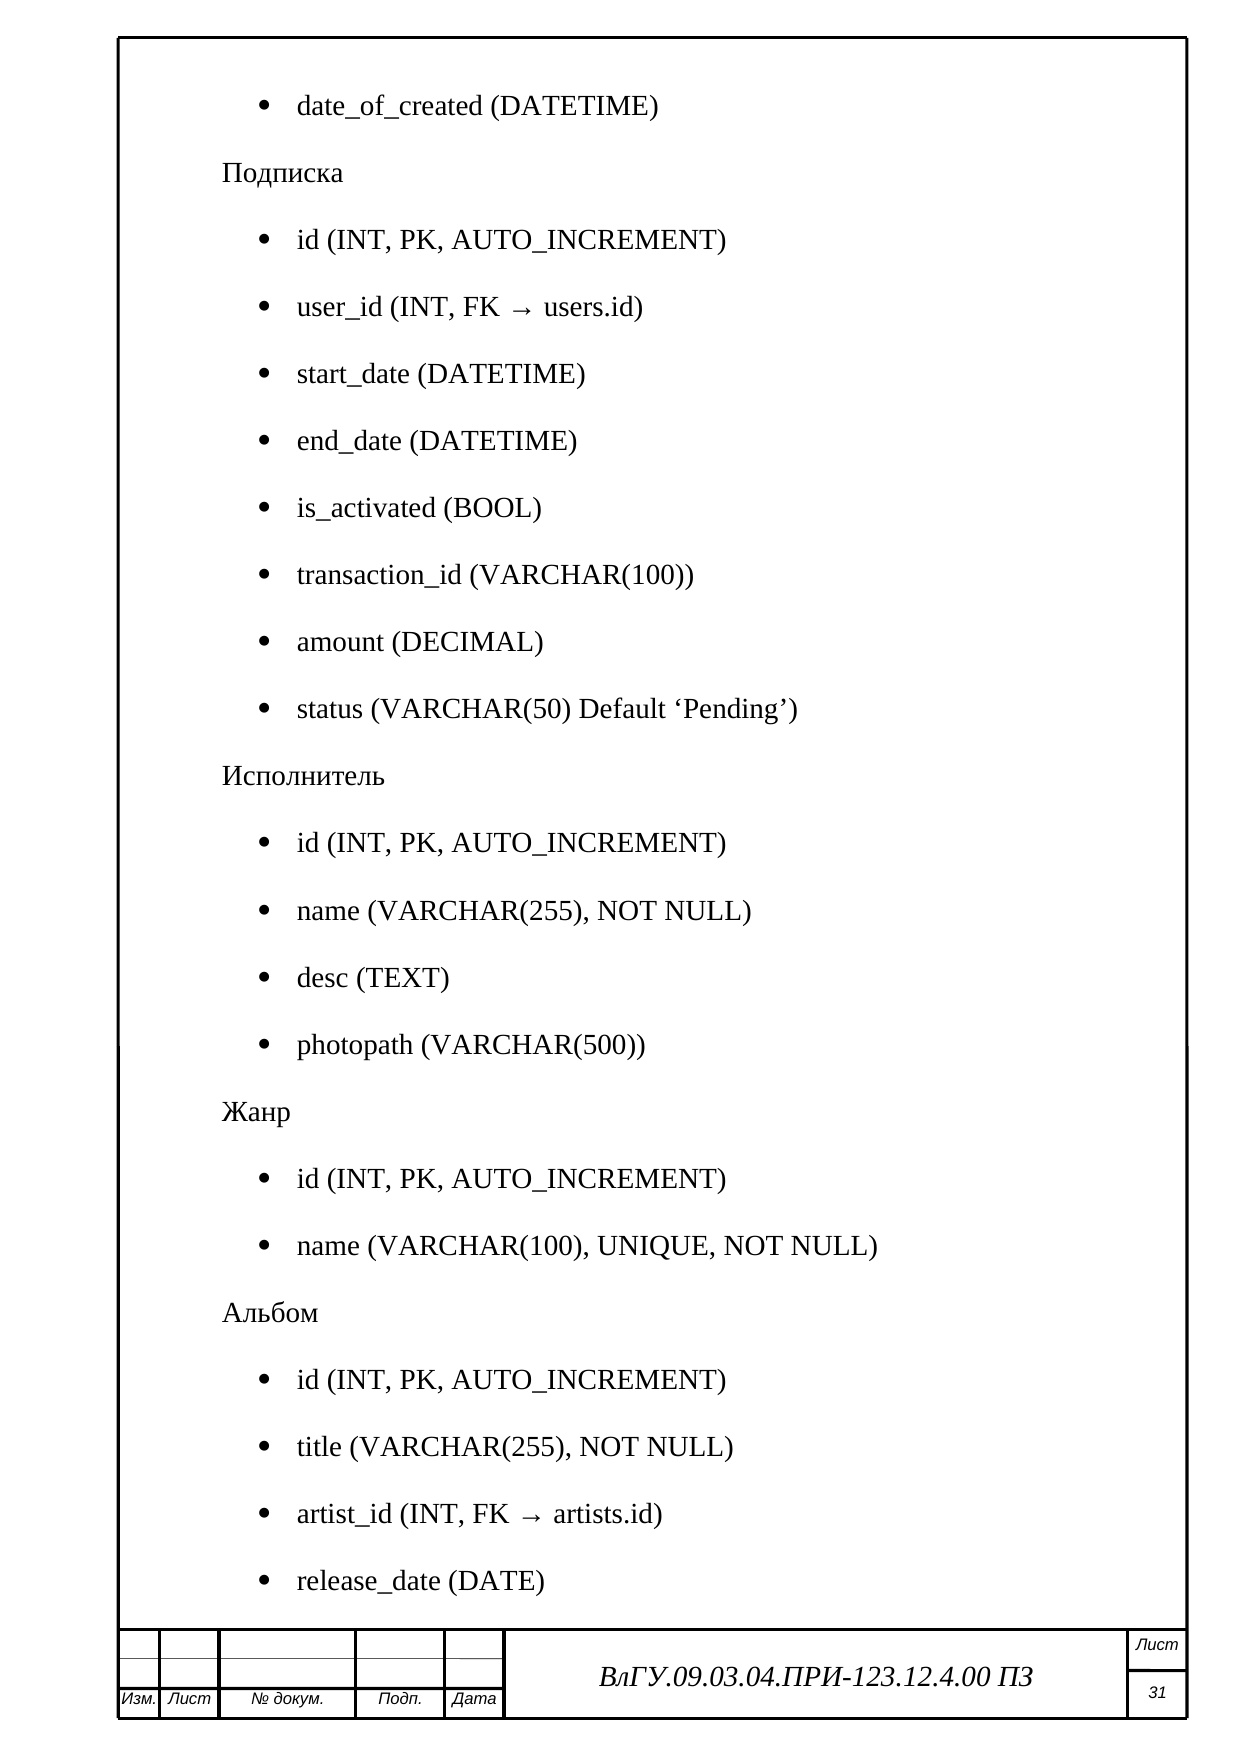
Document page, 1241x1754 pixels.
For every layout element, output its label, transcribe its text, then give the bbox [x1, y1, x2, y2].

list end_date (DATETIME) [259, 423, 1164, 457]
list is_activated (BOOL) [259, 490, 1164, 524]
list desc (TEXT) [259, 960, 1164, 993]
list id (INT, PK, AUTO_INCREMENT) [259, 1362, 1164, 1396]
list start_date (DATETIME) [259, 356, 1164, 390]
list name (VARCHAR(255), NOT NULL) [259, 893, 1164, 926]
list title (VARCHAR(255), NOT NULL) [259, 1429, 1164, 1463]
list name (VARCHAR(100), UNIQUE, NOT NULL) [259, 1228, 1164, 1262]
list date_of_created (DATETIME) [259, 88, 1164, 121]
list amount (DECIMAL) [259, 624, 1164, 658]
text Исполнитель [148, 758, 1164, 792]
list artist_id (INT, FK → artists.id) [259, 1496, 1164, 1530]
list status (VARCHAR(50) Default ‘Pending’) [259, 691, 1164, 725]
text Жанр [148, 1094, 1164, 1127]
list transaction_id (VARCHAR(100)) [259, 557, 1164, 591]
list id (INT, PK, AUTO_INCREMENT) [259, 826, 1164, 859]
list release_date (DATE) [259, 1563, 1164, 1597]
list photopath (VARCHAR(500)) [259, 1027, 1164, 1060]
list user_id (INT, FK → users.id) [259, 289, 1164, 323]
text Подписка [148, 155, 1164, 188]
list id (INT, PK, AUTO_INCREMENT) [259, 222, 1164, 256]
list id (INT, PK, AUTO_INCREMENT) [259, 1161, 1164, 1194]
text Альбом [148, 1295, 1164, 1328]
